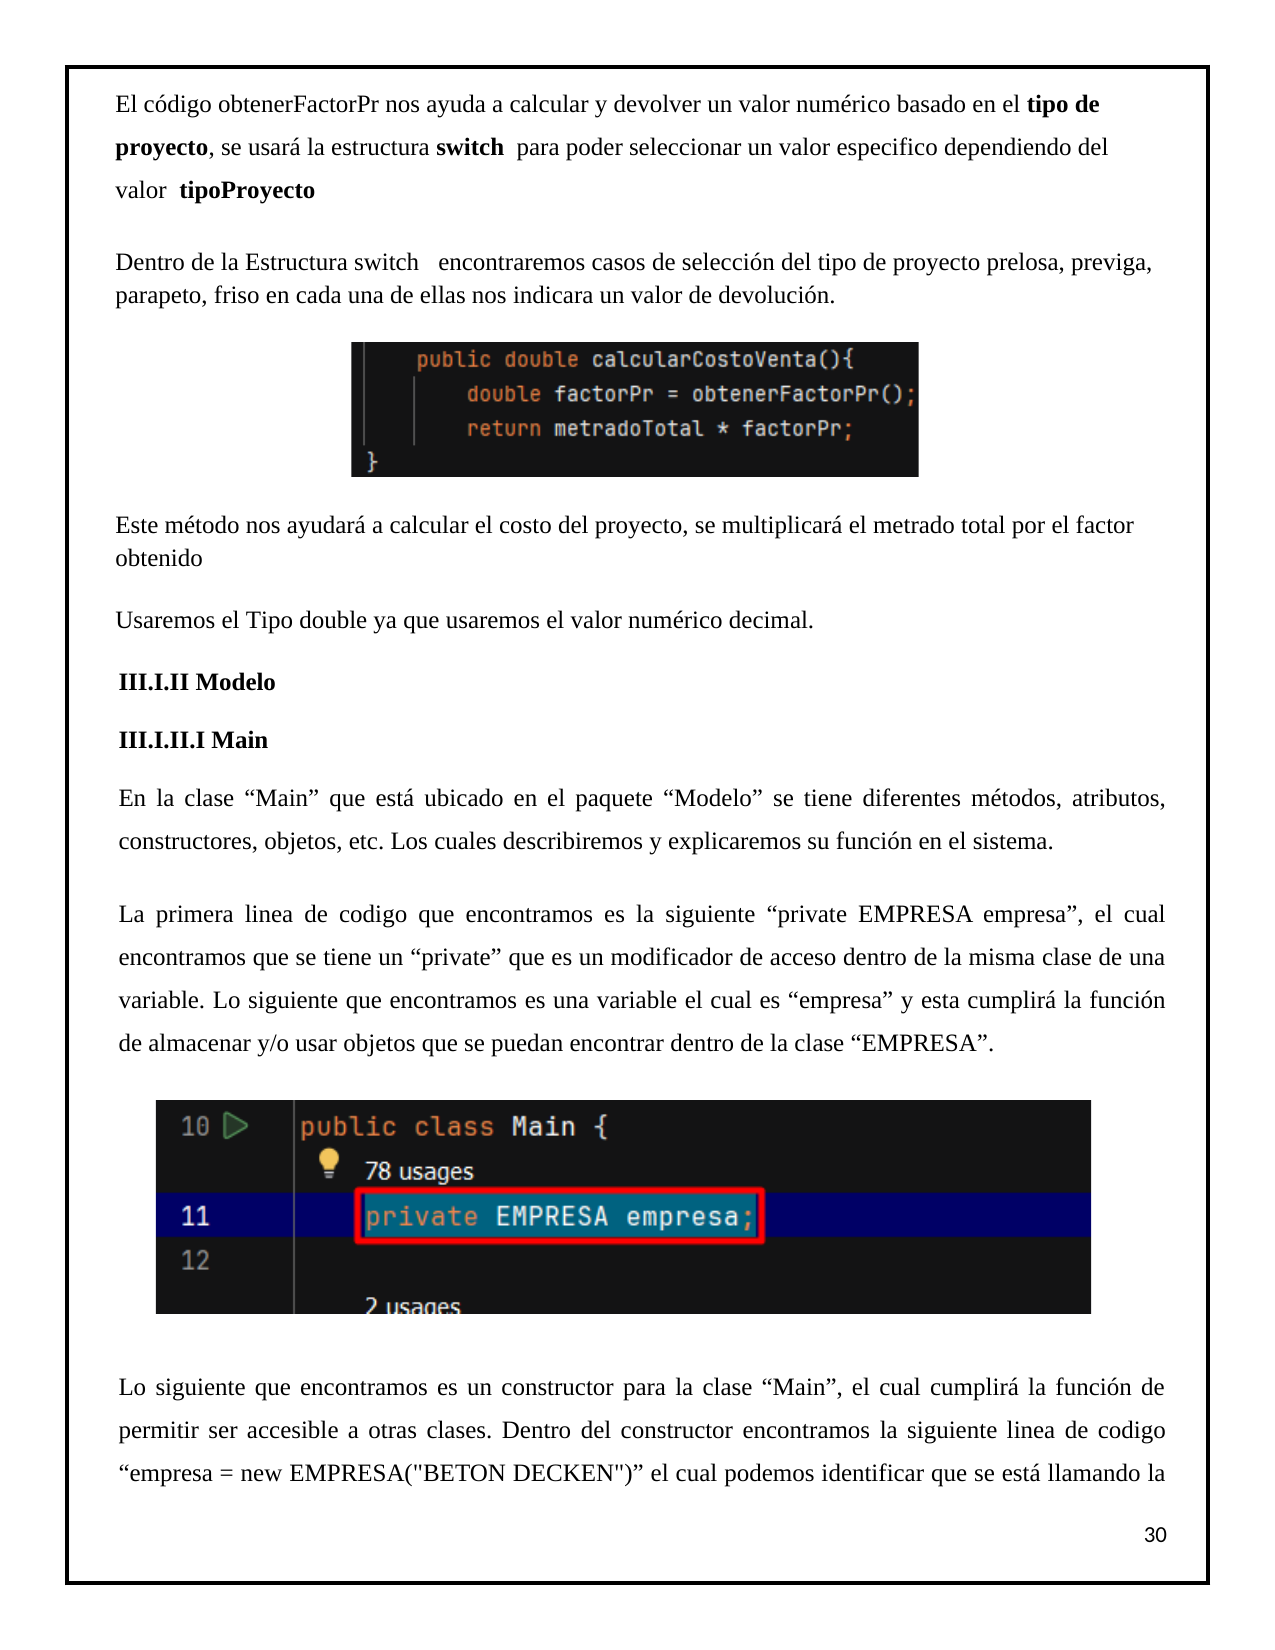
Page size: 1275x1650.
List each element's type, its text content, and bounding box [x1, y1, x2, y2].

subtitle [118, 1372, 1167, 1487]
picture [351, 342, 919, 477]
picture [155, 1100, 1092, 1314]
subtitle III.I.II.I Main [118, 725, 1167, 754]
text El código obtenerFactorPr nos ayuda a calcular y devolver un valor numérico basado en el tipo de proyecto, se usará la estructura switch para poder seleccionar un valor especifico dependiendo del valor tipoProyecto [115, 89, 1155, 204]
text Este método nos ayudará a calcular el costo del proyecto, se multiplicará el metrado total por el factor obtenido [115, 510, 1155, 572]
text Usaremos el Tipo double ya que usaremos el valor numérico decimal. [115, 605, 1155, 634]
text Dentro de la Estructura switch encontraremos casos de selección del tipo de proyecto prelosa, previga, parapeto, friso en cada una de ellas nos indicara un valor de devolución. [115, 247, 1155, 309]
subtitle En la clase “Main” que está ubicado en el paquete “Modelo” se tiene diferentes métodos, atributos, constructores, objetos, etc. Los cuales describiremos y explicaremos su función en el sistema. [118, 783, 1167, 855]
subtitle La primera linea de codigo que encontramos es la siguiente “private EMPRESA empresa”, el cual encontramos que se tiene un “private” que es un modificador de acceso dentro de la misma clase de una variable. Lo siguiente que encontramos es una variable el cual es “empresa” y esta cumplirá la función de almacenar y/o usar objetos que se puedan encontrar dentro de la clase “EMPRESA”. [118, 899, 1167, 1057]
subtitle III.I.II Modelo [118, 667, 1167, 696]
